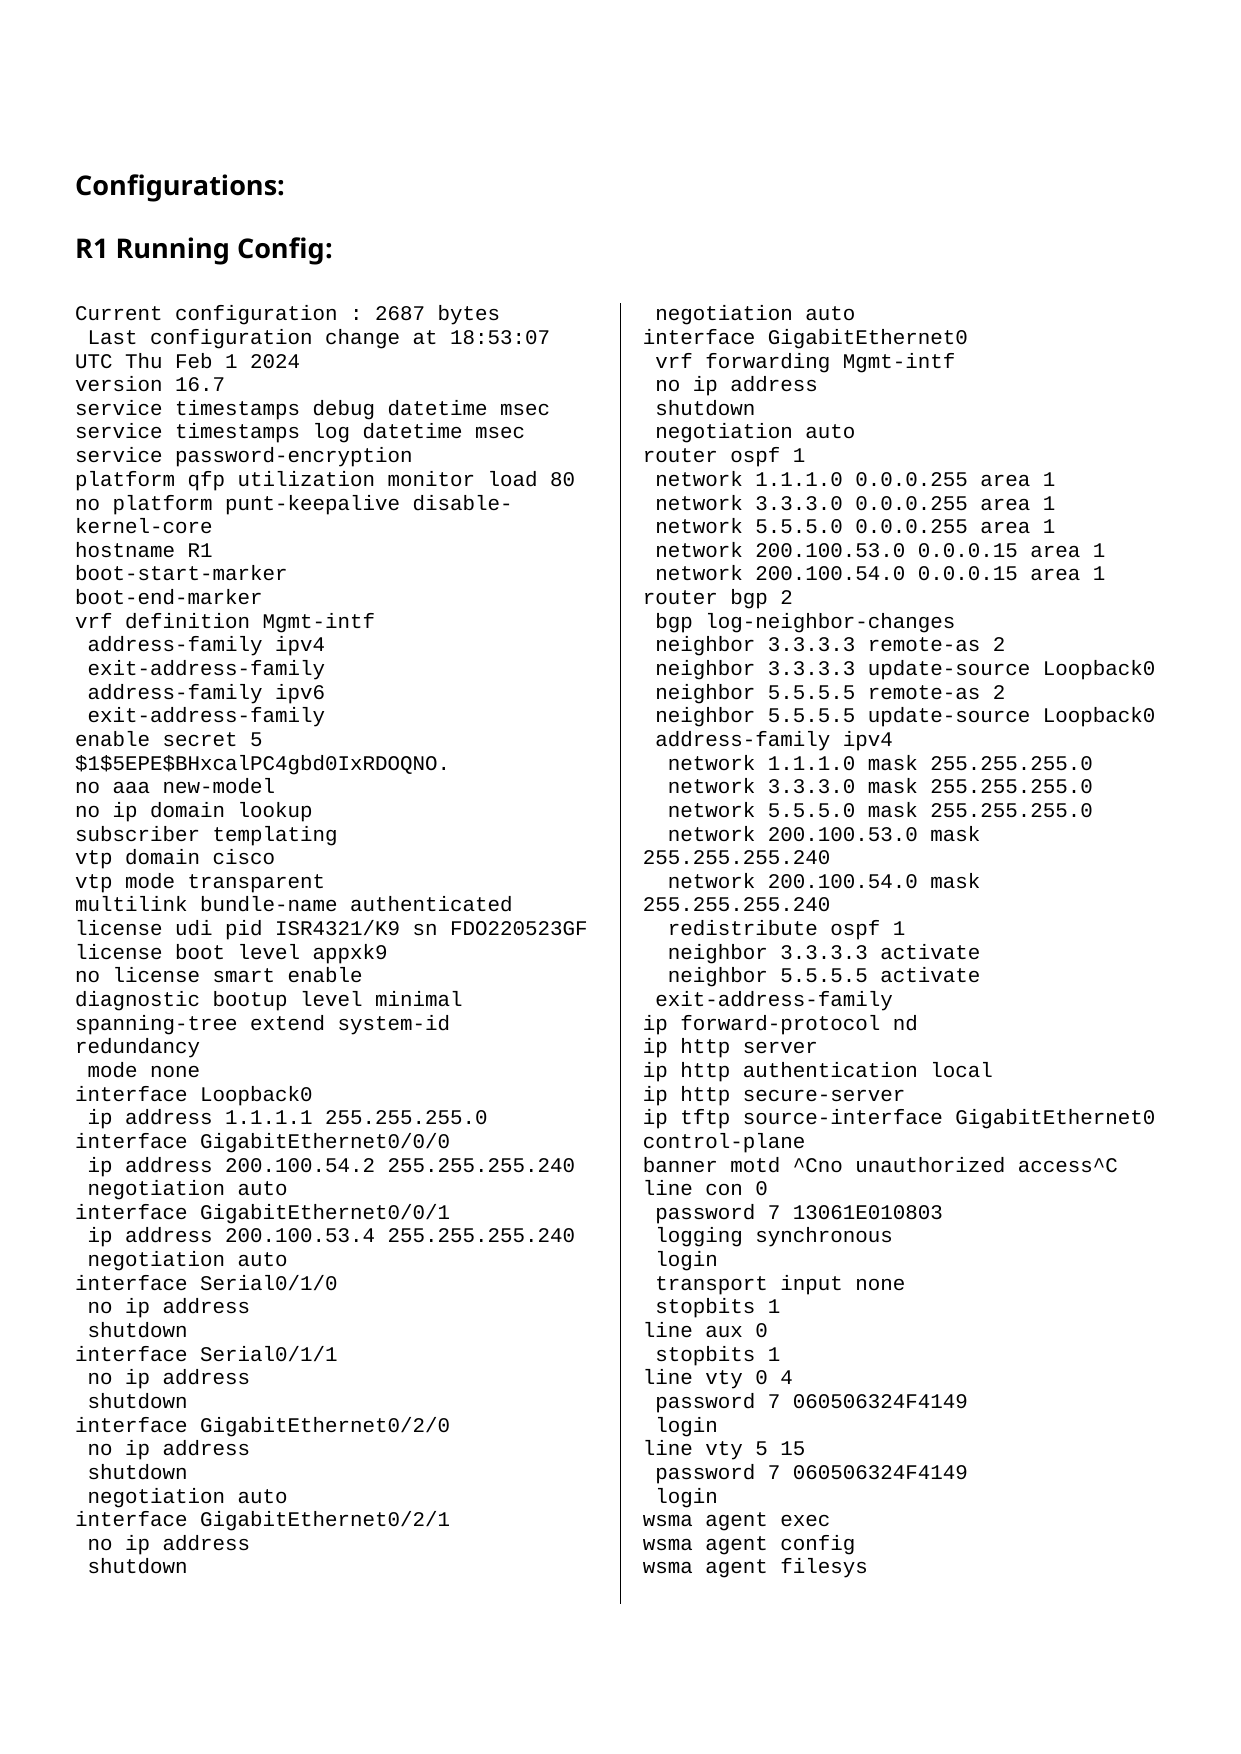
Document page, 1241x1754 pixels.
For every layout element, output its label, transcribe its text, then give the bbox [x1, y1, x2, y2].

text password 7 060506324F4149 [643, 1462, 1165, 1486]
text ip address 1.1.1.1 255.255.255.0 [75, 1107, 598, 1131]
text transport input none [643, 1273, 1165, 1296]
text exit-address-family [643, 989, 1165, 1013]
text no aaa new-model [75, 776, 598, 800]
text no ip domain lookup [75, 800, 598, 823]
text no ip address [75, 1296, 598, 1320]
text stopbits 1 [643, 1344, 1165, 1367]
text redistribute ospf 1 [643, 918, 1165, 942]
text login [643, 1415, 1165, 1438]
text shutdown [75, 1320, 598, 1344]
text interface GigabitEthernet0/2/1 [75, 1509, 598, 1533]
text Configurations: [75, 167, 1165, 204]
text mode none [75, 1060, 598, 1084]
text service timestamps log datetime msec [75, 422, 598, 445]
text no ip address [643, 374, 1165, 398]
text negotiation auto [75, 1486, 598, 1509]
text bgp log-neighbor-changes [643, 611, 1165, 634]
text shutdown [643, 398, 1165, 422]
text network 3.3.3.0 0.0.0.255 area 1 [643, 492, 1165, 516]
text wsma agent exec [643, 1509, 1165, 1533]
text boot-end-marker [75, 587, 598, 611]
text interface GigabitEthernet0/2/0 [75, 1415, 598, 1438]
text network 5.5.5.0 0.0.0.255 area 1 [643, 516, 1165, 540]
text ip tftp source-interface GigabitEthernet0 [643, 1107, 1165, 1131]
text negotiation auto [643, 422, 1165, 445]
text service timestamps debug datetime msec [75, 398, 598, 422]
text boot-start-marker [75, 563, 598, 587]
text address-family ipv4 [75, 634, 598, 658]
text control-plane [643, 1131, 1165, 1154]
text password 7 060506324F4149 [643, 1391, 1165, 1415]
text stopbits 1 [643, 1296, 1165, 1320]
text interface Serial0/1/1 [75, 1344, 598, 1367]
text line con 0 [643, 1178, 1165, 1202]
text network 200.100.53.0 mask 255.255.255.240 [643, 823, 1165, 871]
text line aux 0 [643, 1320, 1165, 1344]
text neighbor 5.5.5.5 update-source Loopback0 [643, 705, 1165, 729]
text interface GigabitEthernet0/0/1 [75, 1202, 598, 1226]
text R1 Running Config: [75, 229, 598, 266]
text line vty 5 15 [643, 1438, 1165, 1462]
text diagnostic bootup level minimal [75, 989, 598, 1013]
text negotiation auto [75, 1249, 598, 1273]
text neighbor 3.3.3.3 remote-as 2 [643, 634, 1165, 658]
text ip http authentication local [643, 1060, 1165, 1084]
text interface Serial0/1/0 [75, 1273, 598, 1296]
text shutdown [75, 1391, 598, 1415]
text no ip address [75, 1367, 598, 1391]
text router ospf 1 [643, 445, 1165, 469]
text no ip address [75, 1533, 598, 1557]
text interface GigabitEthernet0/0/0 [75, 1131, 598, 1154]
text subscriber templating [75, 823, 598, 847]
text negotiation auto [75, 1178, 598, 1202]
text no ip address [75, 1438, 598, 1462]
text ip http secure-server [643, 1084, 1165, 1107]
text multilink bundle-name authenticated [75, 894, 598, 918]
text banner motd ^Cno unauthorized access^C [643, 1154, 1165, 1178]
text redundancy [75, 1036, 598, 1060]
text vtp domain cisco [75, 847, 598, 871]
text negotiation auto [643, 303, 1165, 327]
text address-family ipv6 [75, 682, 598, 705]
text login [643, 1249, 1165, 1273]
text exit-address-family [75, 658, 598, 682]
text vrf forwarding Mgmt-intf [643, 351, 1165, 374]
text vtp mode transparent [75, 871, 598, 894]
text spanning-tree extend system-id [75, 1013, 598, 1036]
text network 200.100.54.0 0.0.0.15 area 1 [643, 563, 1165, 587]
text address-family ipv4 [643, 729, 1165, 753]
text neighbor 5.5.5.5 remote-as 2 [643, 682, 1165, 705]
text license boot level appxk9 [75, 942, 598, 965]
text vrf definition Mgmt-intf [75, 611, 598, 634]
text Last configuration change at 18:53:07 UTC Thu Feb 1 2024 [75, 327, 598, 374]
text network 200.100.54.0 mask 255.255.255.240 [643, 871, 1165, 918]
text hostname R1 [75, 540, 598, 563]
text neighbor 3.3.3.3 activate [643, 942, 1165, 965]
text shutdown [75, 1462, 598, 1486]
text network 1.1.1.0 mask 255.255.255.0 [643, 753, 1165, 776]
text neighbor 5.5.5.5 activate [643, 965, 1165, 989]
text line vty 0 4 [643, 1367, 1165, 1391]
text wsma agent filesys [643, 1557, 1165, 1580]
text logging synchronous [643, 1226, 1165, 1249]
text exit-address-family [75, 705, 598, 729]
text no license smart enable [75, 965, 598, 989]
text interface GigabitEthernet0 [643, 327, 1165, 351]
text license udi pid ISR4321/K9 sn FDO220523GF [75, 918, 598, 942]
text network 5.5.5.0 mask 255.255.255.0 [643, 800, 1165, 823]
text ip address 200.100.54.2 255.255.255.240 [75, 1154, 598, 1178]
text network 200.100.53.0 0.0.0.15 area 1 [643, 540, 1165, 563]
text login [643, 1486, 1165, 1509]
text router bgp 2 [643, 587, 1165, 611]
text wsma agent config [643, 1533, 1165, 1557]
text network 3.3.3.0 mask 255.255.255.0 [643, 776, 1165, 800]
text platform qfp utilization monitor load 80 [75, 469, 598, 492]
text network 1.1.1.0 0.0.0.255 area 1 [643, 469, 1165, 492]
text shutdown [75, 1557, 598, 1580]
text interface Loopback0 [75, 1084, 598, 1107]
text version 16.7 [75, 374, 598, 398]
text service password-encryption [75, 445, 598, 469]
text Current configuration : 2687 bytes [75, 303, 598, 327]
text ip address 200.100.53.4 255.255.255.240 [75, 1226, 598, 1249]
text neighbor 3.3.3.3 update-source Loopback0 [643, 658, 1165, 682]
text ip http server [643, 1036, 1165, 1060]
text password 7 13061E010803 [643, 1202, 1165, 1226]
text ip forward-protocol nd [643, 1013, 1165, 1036]
text enable secret 5 $1$5EPE$BHxcalPC4gbd0IxRDOQNO. [75, 729, 598, 776]
text no platform punt-keepalive disable-kernel-core [75, 492, 598, 540]
